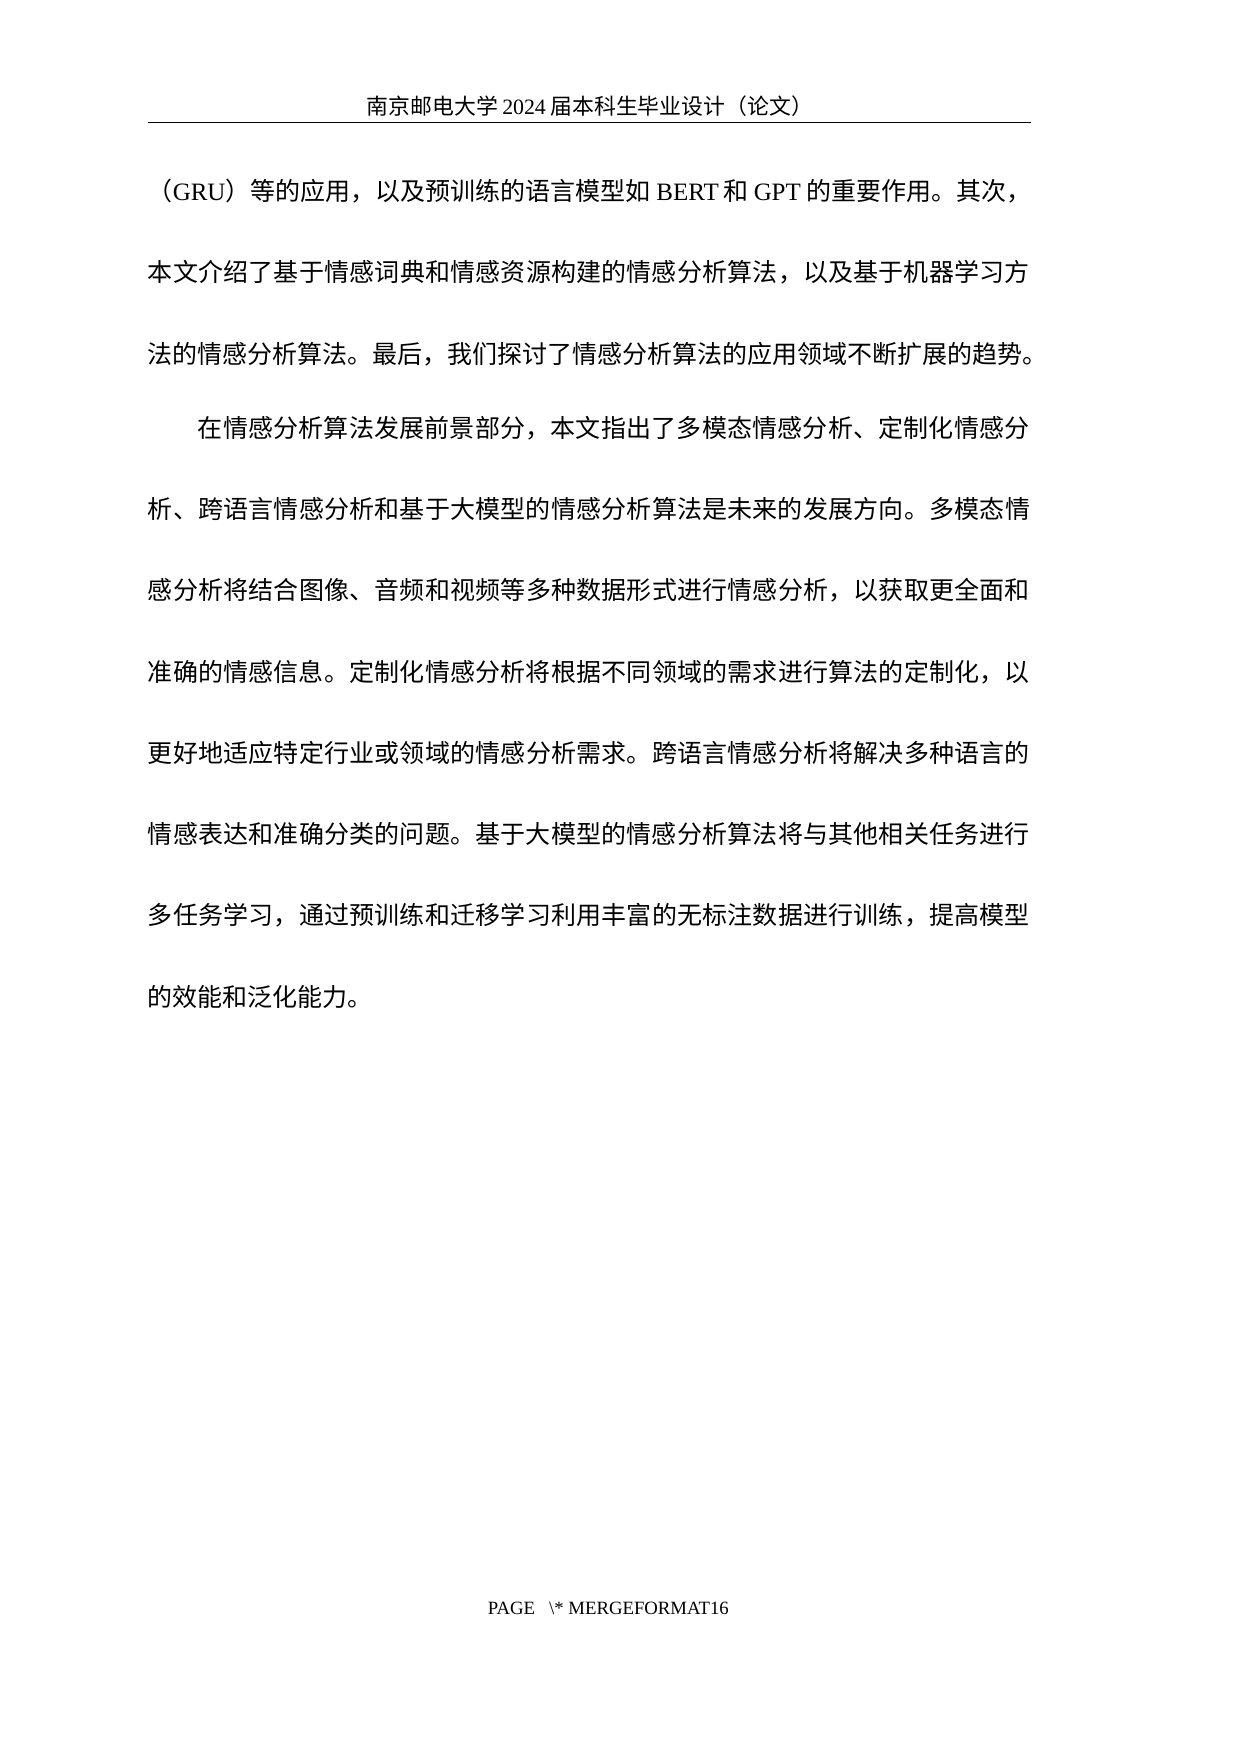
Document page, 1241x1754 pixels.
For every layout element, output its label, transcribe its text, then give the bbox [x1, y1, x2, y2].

text 在情感分析算法发展前景部分，本文指出了多模态情感分析、定制化情感分析、跨语言情感分析和基于大模型的情感分析算法是未来的发展方向。多模态情感分析将结合图像、音频和视频等多种数据形式进行情感分析，以获取更全面和准确的情感信息。定制化情感分析将根据不同领域的需求进行算法的定制化，以更好地适应特定行业或领域的情感分析需求。跨语言情感分析将解决多种语言的情感表达和准确分类的问题。基于大模型的情感分析算法将与其他相关任务进行多任务学习，通过预训练和迁移学习利用丰富的无标注数据进行训练，提高模型的效能和泛化能力。 [148, 394, 1031, 1028]
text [148, 157, 1031, 385]
